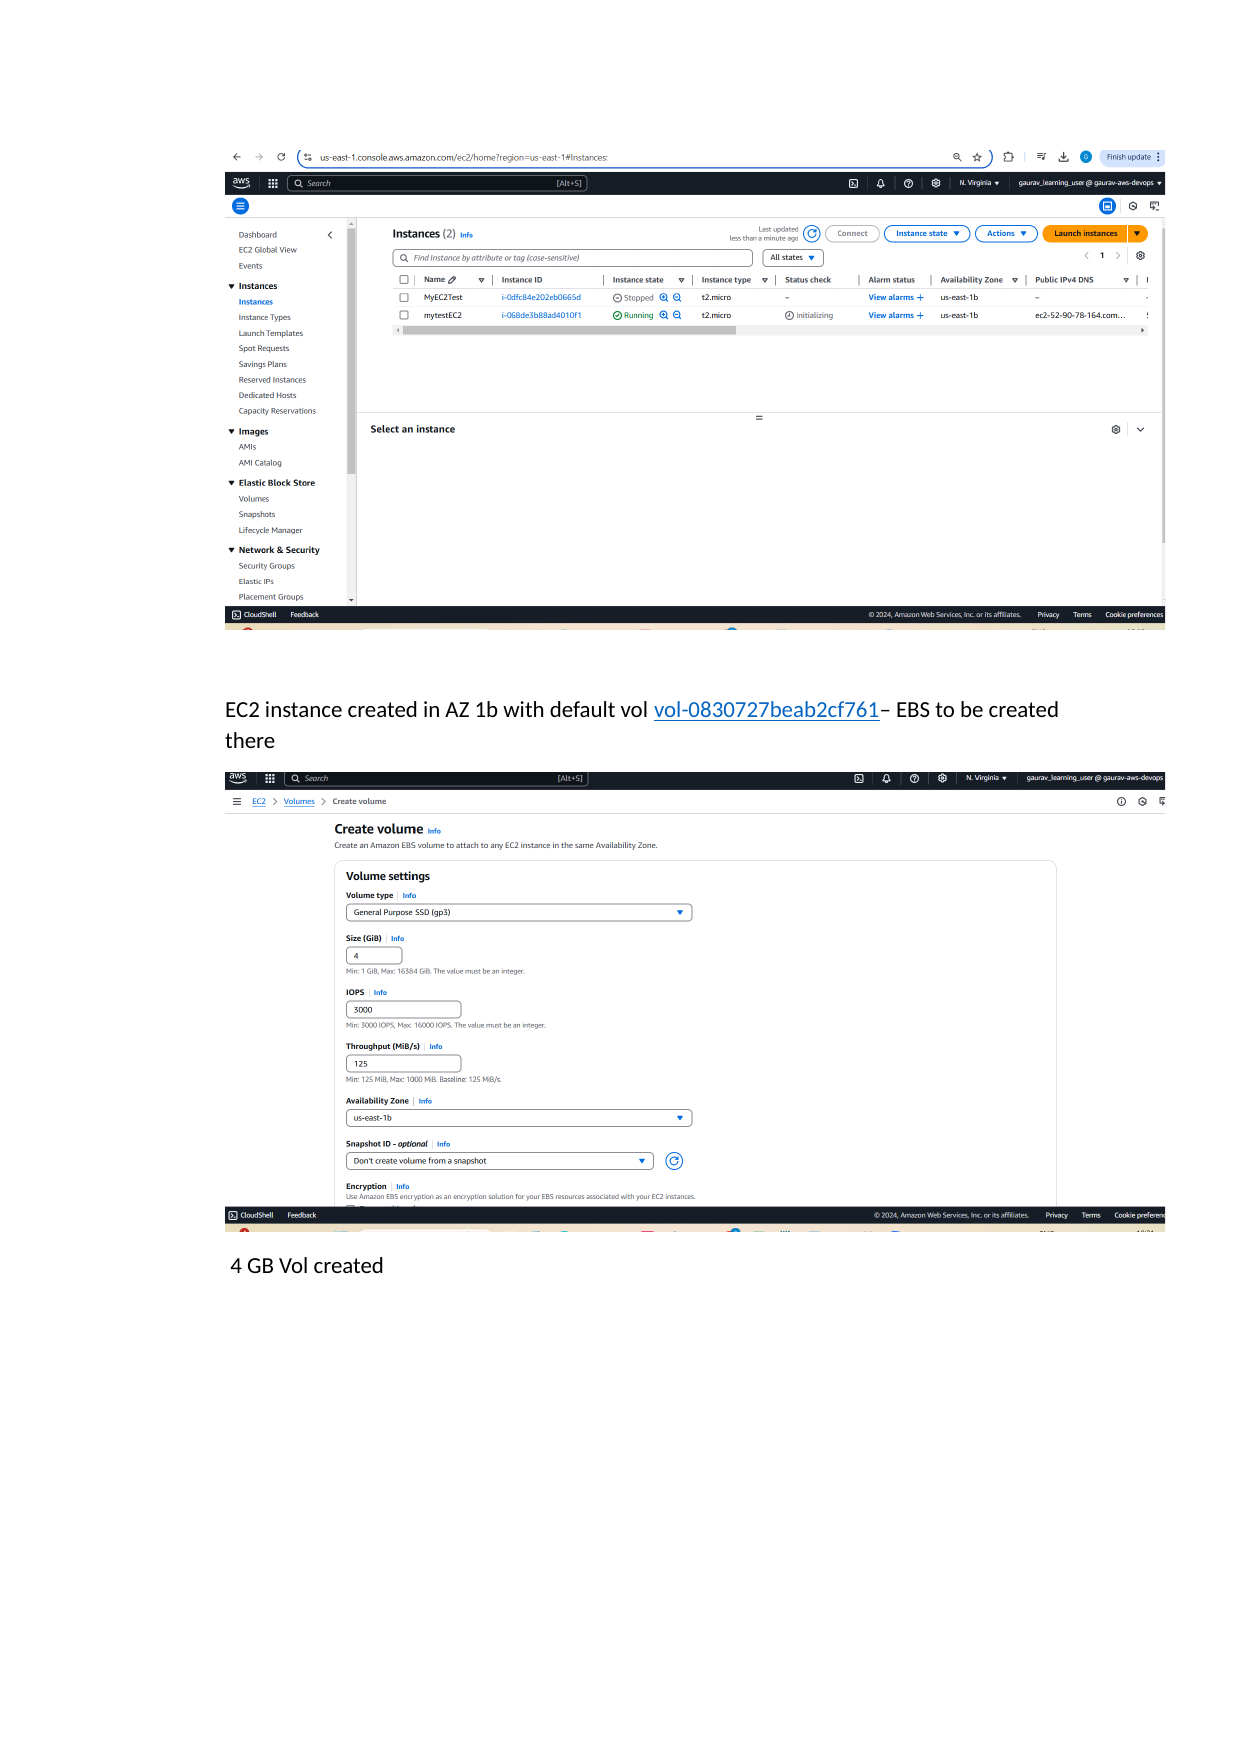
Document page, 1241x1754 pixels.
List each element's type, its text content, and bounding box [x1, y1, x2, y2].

picture [225, 772, 1166, 1232]
picture [225, 150, 1166, 630]
text 4 GB Vol created [225, 1251, 1090, 1279]
text EC2 instance created in AZ 1b with default vol vol-0830727beab2cf761– EBS to be created there [225, 696, 1090, 754]
